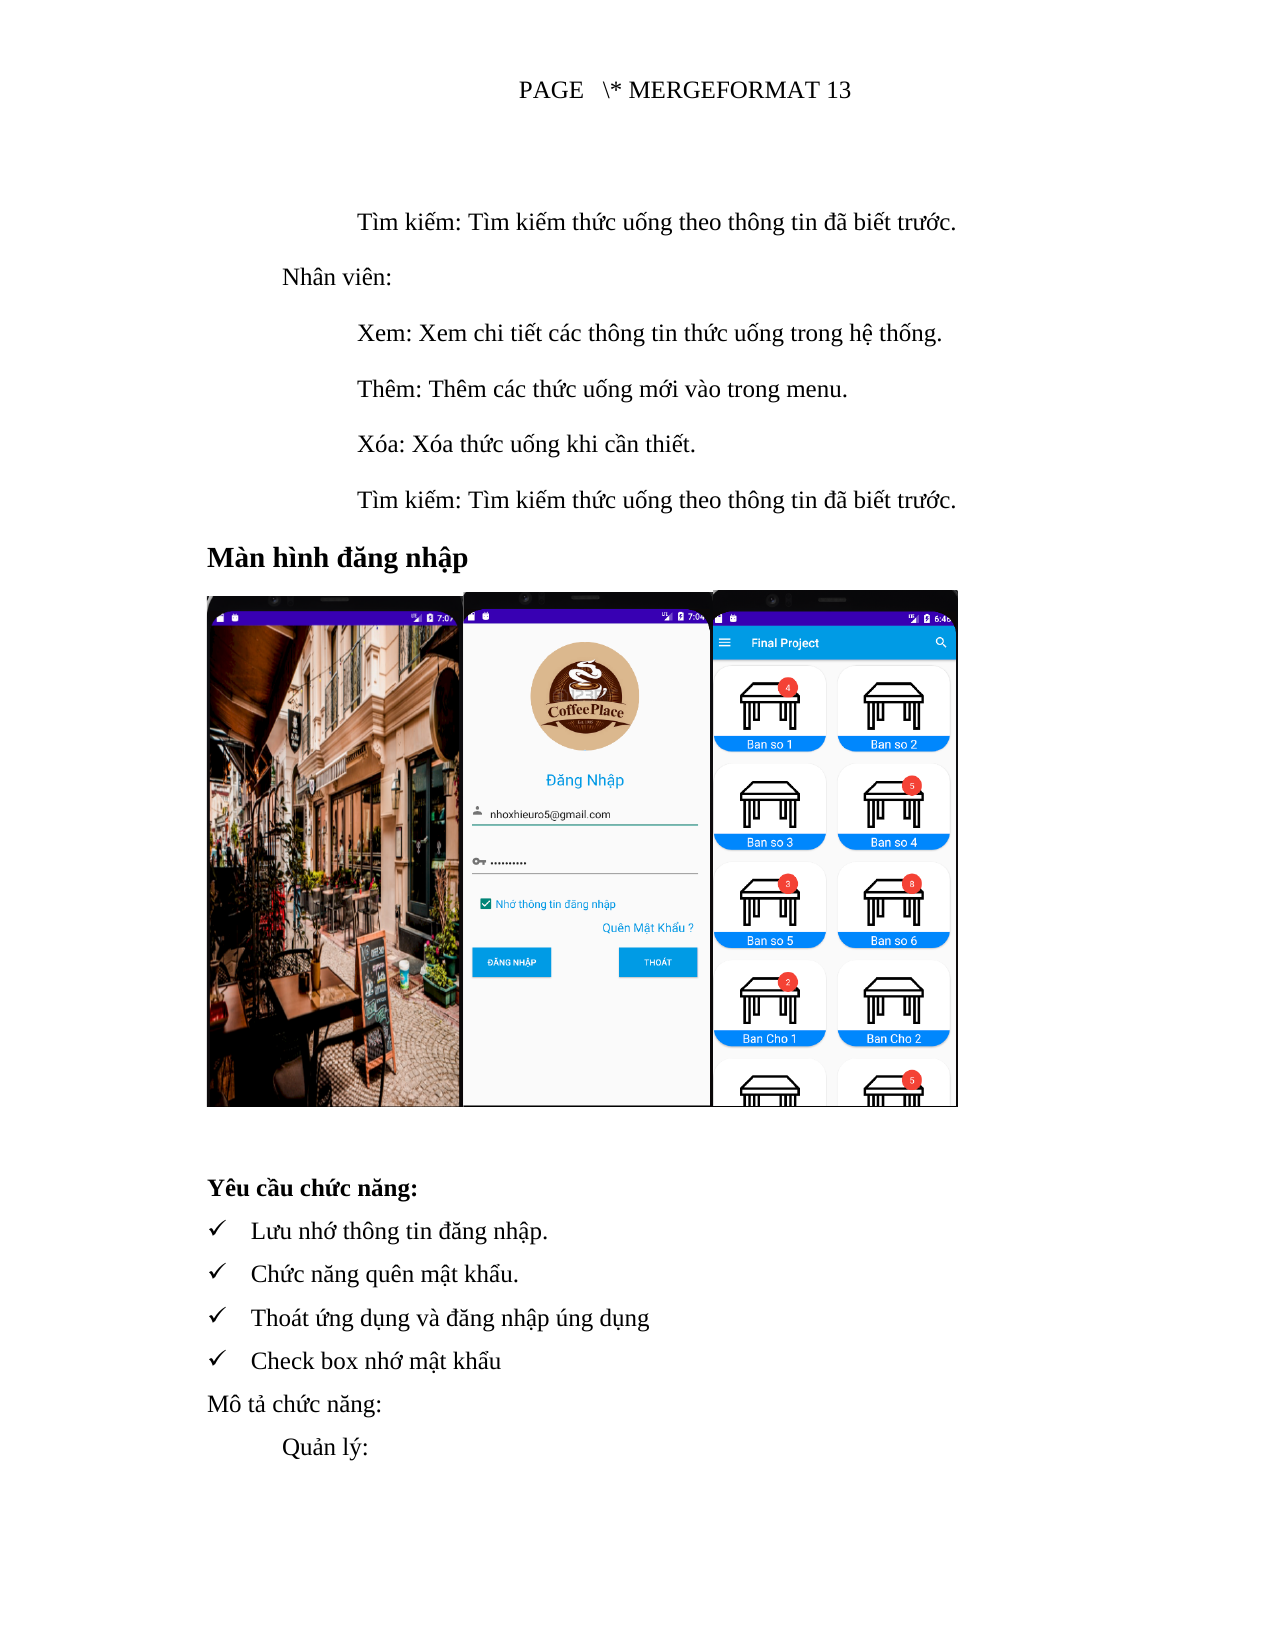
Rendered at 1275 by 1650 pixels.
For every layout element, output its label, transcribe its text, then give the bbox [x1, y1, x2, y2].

text Tìm kiếm: Tìm kiếm thức uống theo thông tin đã biết trước. [207, 485, 1157, 514]
list Lưu nhớ thông tin đăng nhập. [207, 1216, 1157, 1245]
text Quản lý: [207, 1432, 1157, 1461]
list Thoát ứng dụng và đăng nhập úng dụng [207, 1303, 1157, 1331]
list Check box nhớ mật khẩu [207, 1346, 1157, 1374]
list Chức năng quên mật khẩu. [207, 1259, 1157, 1288]
text Mô tả chức năng: [207, 1389, 1157, 1418]
text Màn hình đăng nhập [207, 541, 1157, 574]
text Nhân viên: [207, 262, 1157, 291]
picture [206, 590, 958, 1107]
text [207, 318, 1157, 347]
text Xóa: Xóa thức uống khi cần thiết. [207, 429, 1157, 458]
text Tìm kiếm: Tìm kiếm thức uống theo thông tin đã biết trước. [207, 207, 1157, 236]
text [207, 374, 1157, 402]
text Yêu cầu chức năng: [207, 1173, 1157, 1202]
